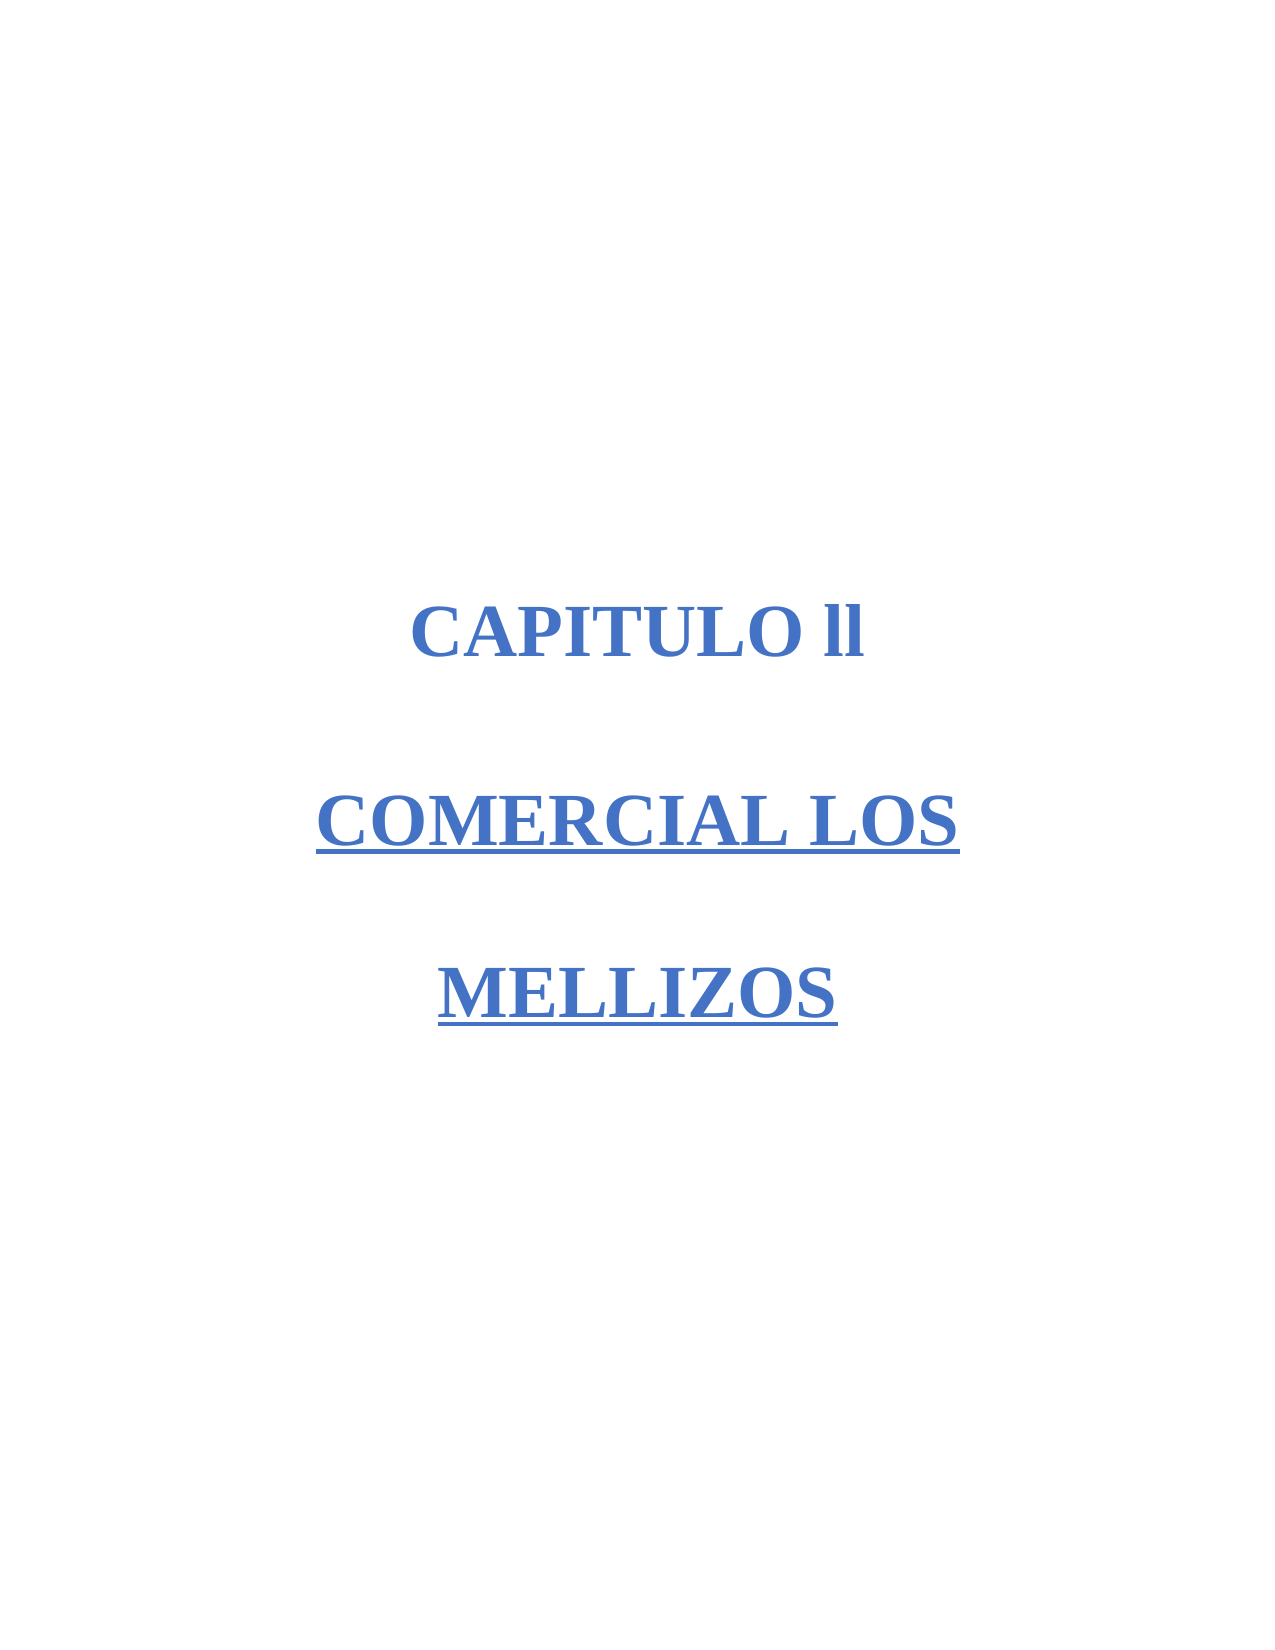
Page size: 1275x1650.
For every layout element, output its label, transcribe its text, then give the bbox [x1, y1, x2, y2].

text COMERCIAL LOS MELLIZOS [150, 775, 1125, 1034]
text CAPITULO ll [150, 586, 1125, 672]
